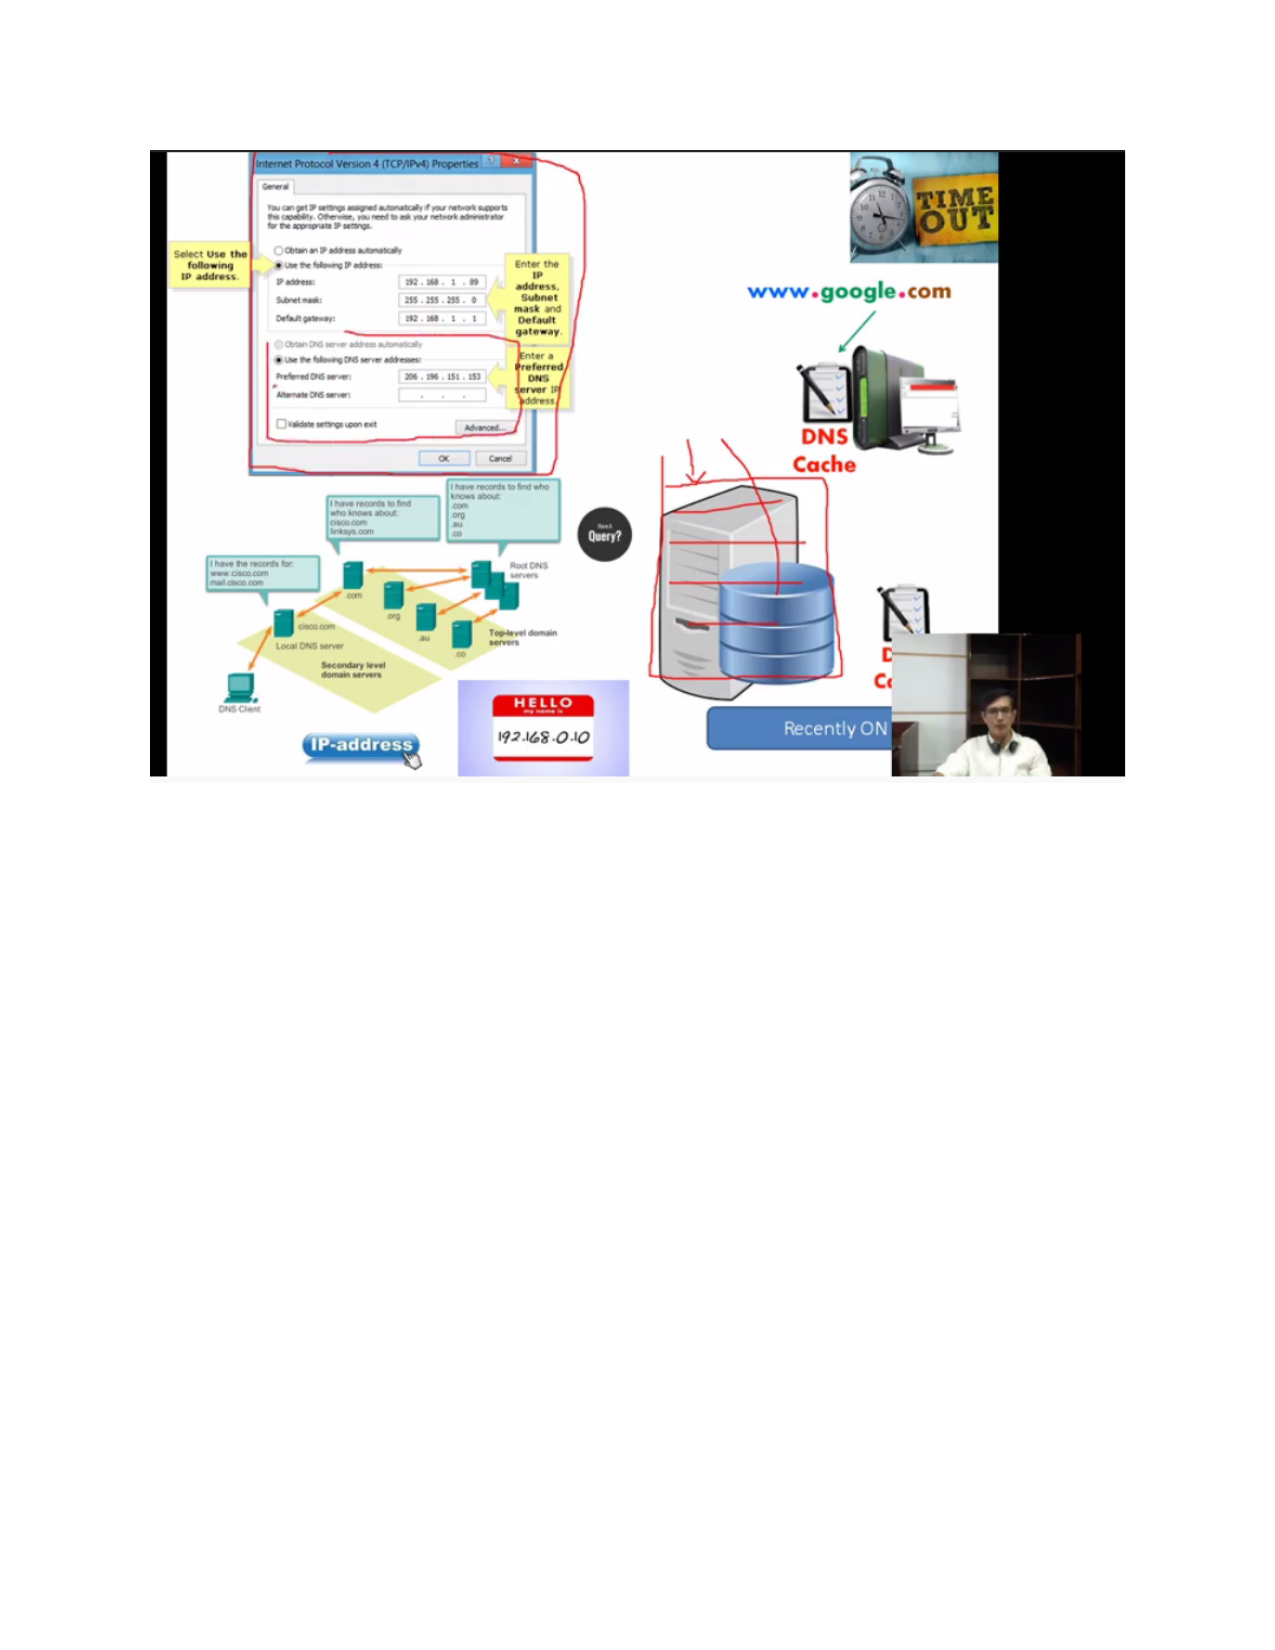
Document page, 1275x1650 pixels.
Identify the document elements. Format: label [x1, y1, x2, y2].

picture [150, 150, 1125, 783]
